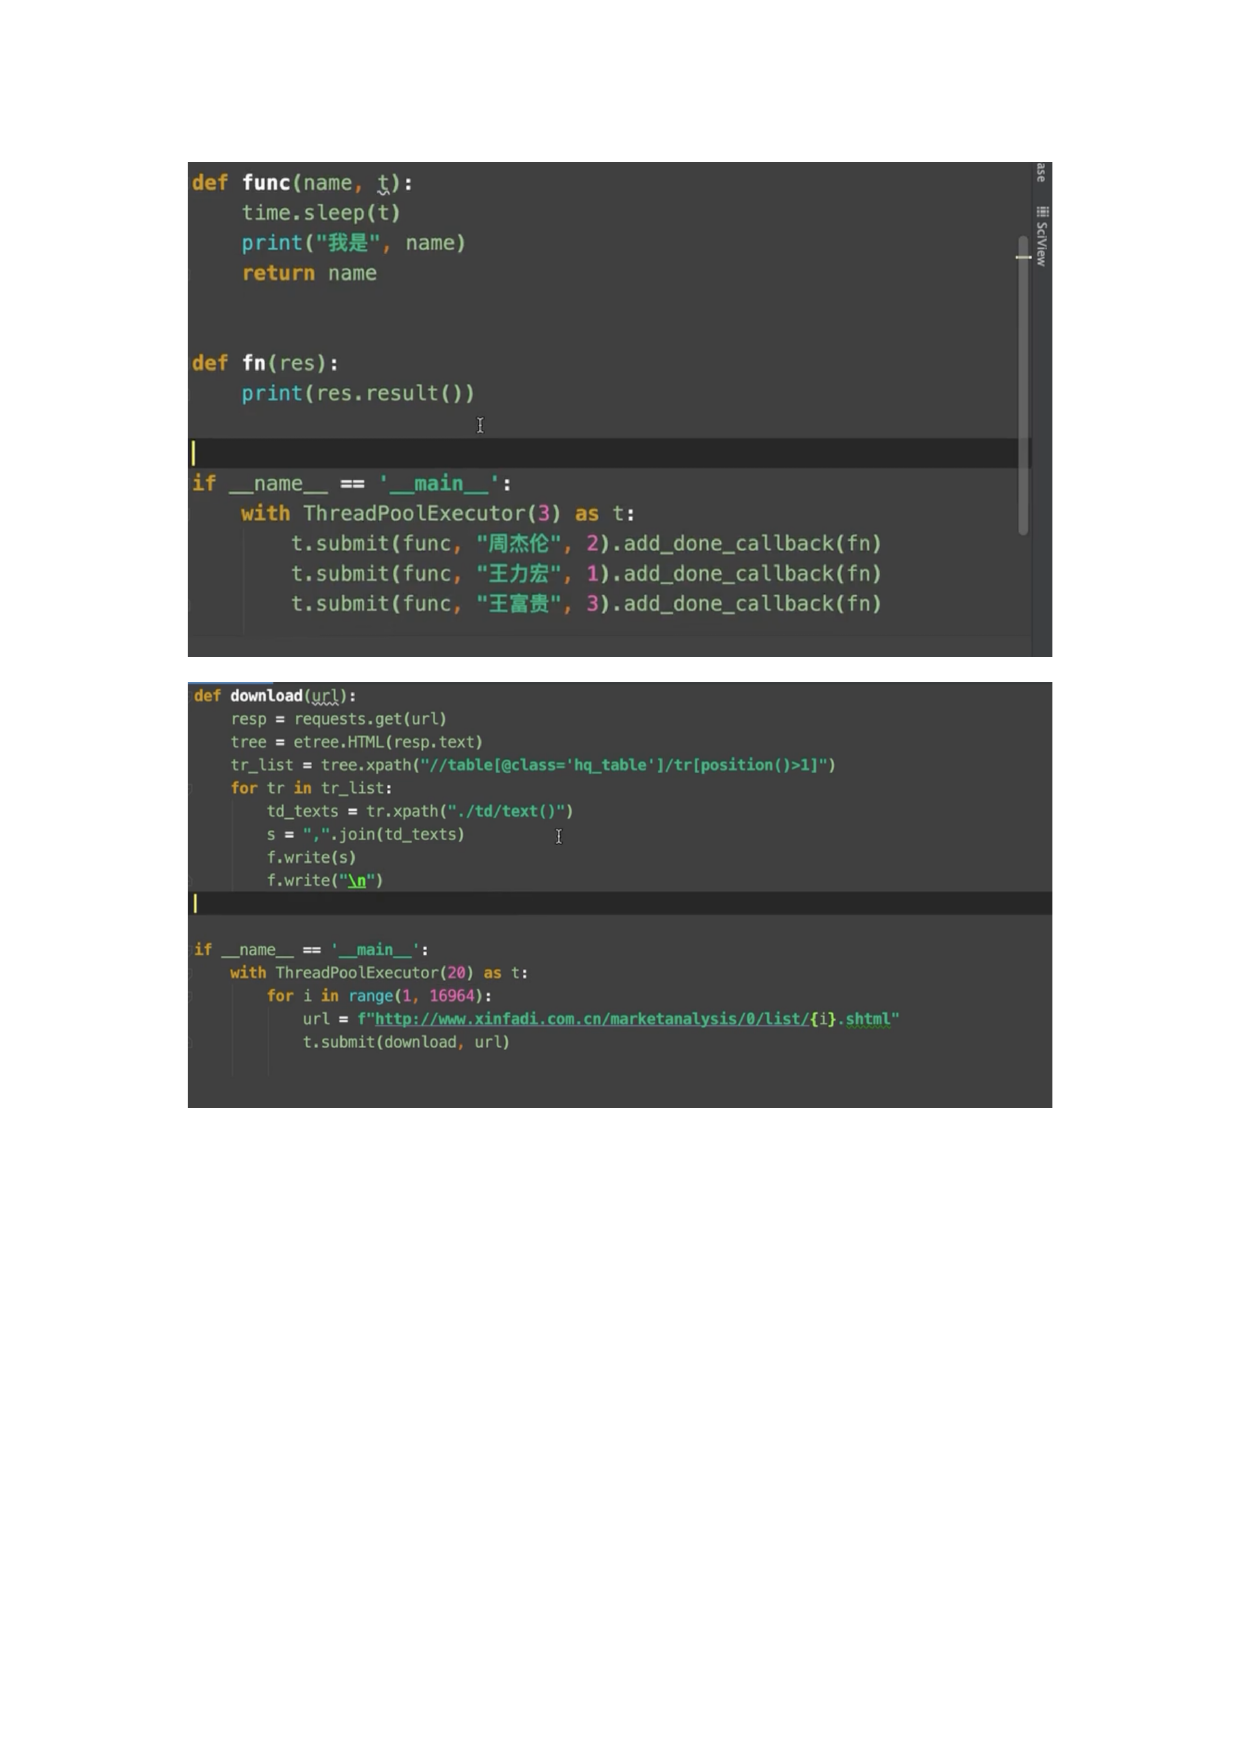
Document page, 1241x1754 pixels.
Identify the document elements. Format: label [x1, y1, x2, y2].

picture [187, 682, 1053, 1108]
picture [187, 162, 1053, 657]
